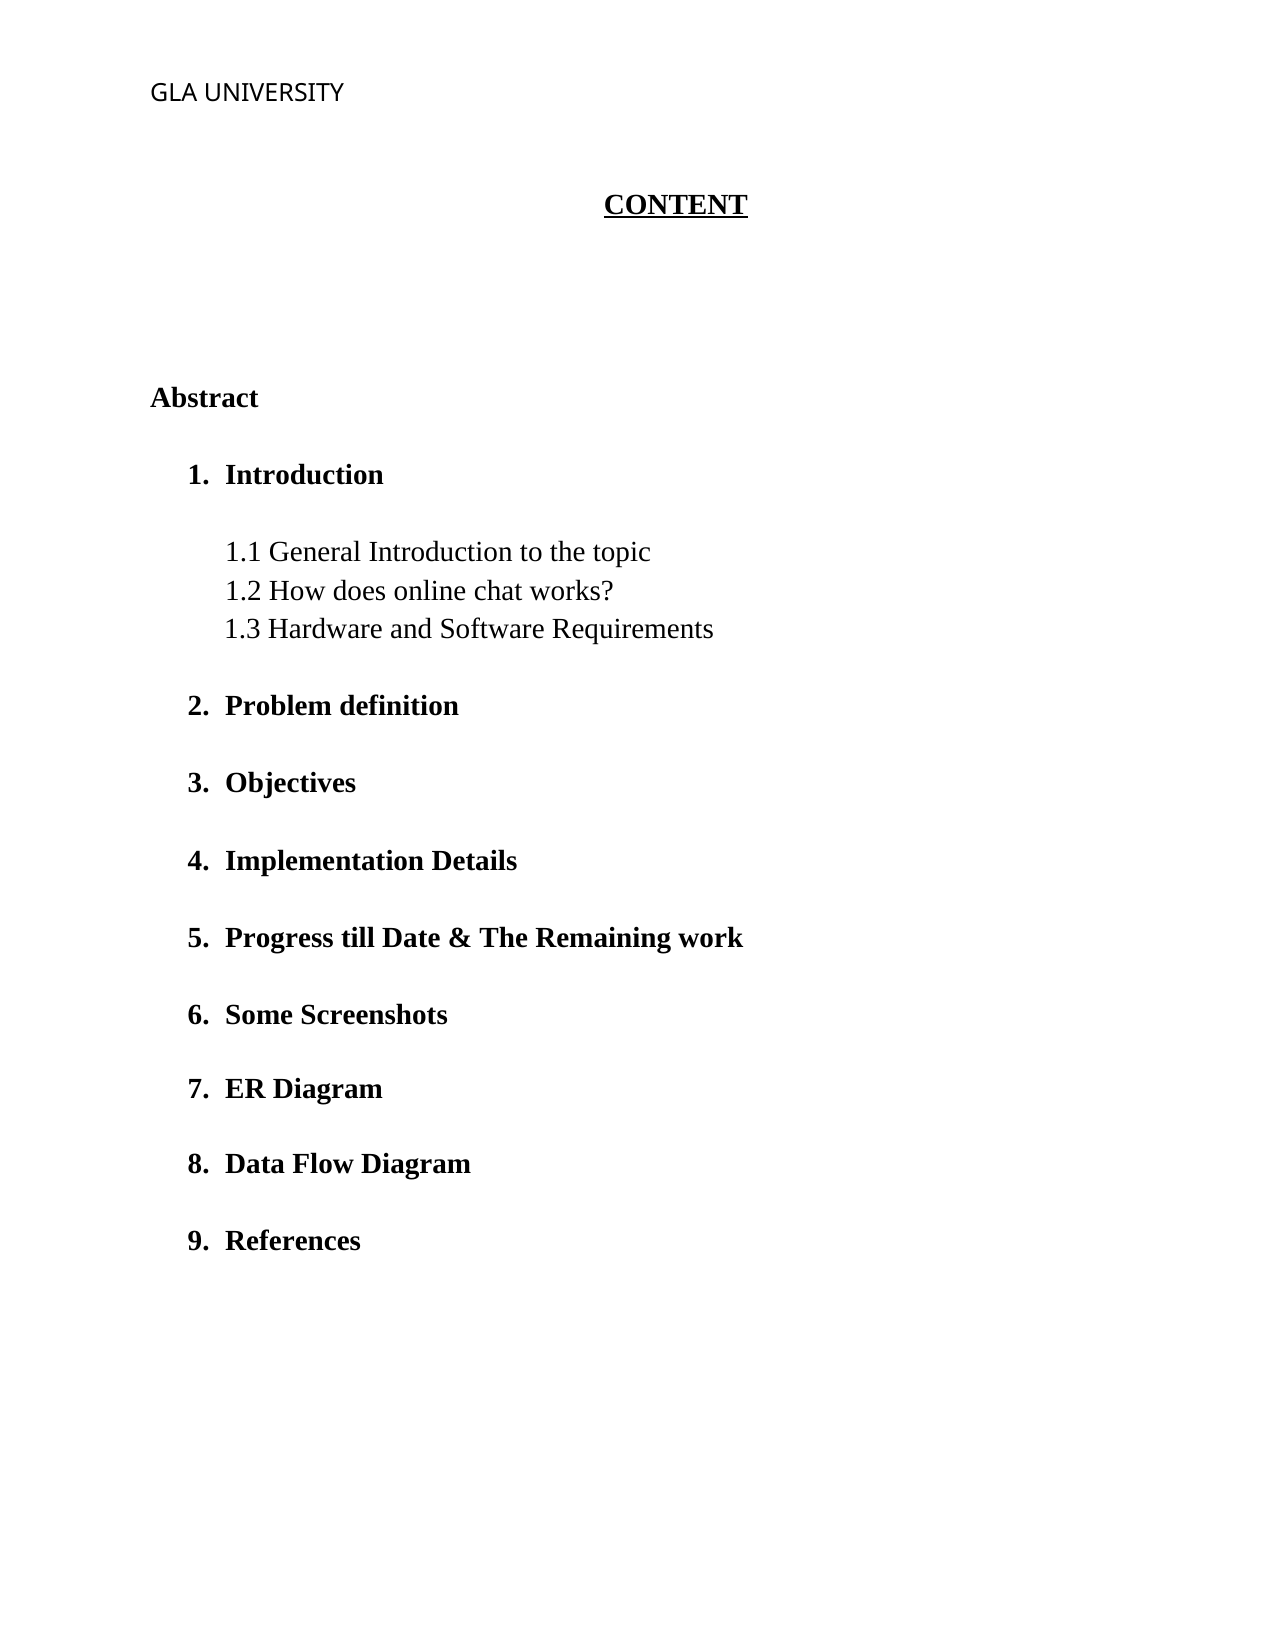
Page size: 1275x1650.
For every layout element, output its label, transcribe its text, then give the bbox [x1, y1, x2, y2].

text 1.3 Hardware and Software Requirements [150, 611, 1201, 645]
list Objectives [187, 766, 1201, 799]
list ER Diagram [187, 1071, 1201, 1105]
list Implementation Details [187, 843, 1201, 876]
text Abstract [150, 380, 1201, 414]
list Progress till Date & The Remaining work [187, 920, 1201, 953]
text 1.1 General Introduction to the topic [150, 534, 1201, 568]
list Problem definition [187, 688, 1201, 722]
list References [187, 1223, 1201, 1257]
list Data Flow Diagram [187, 1146, 1201, 1180]
list Introduction [187, 457, 1201, 491]
list Some Screenshots [187, 997, 1201, 1030]
text 1.2 How does online chat works? [150, 573, 1201, 606]
text CONTENT [150, 187, 1201, 221]
